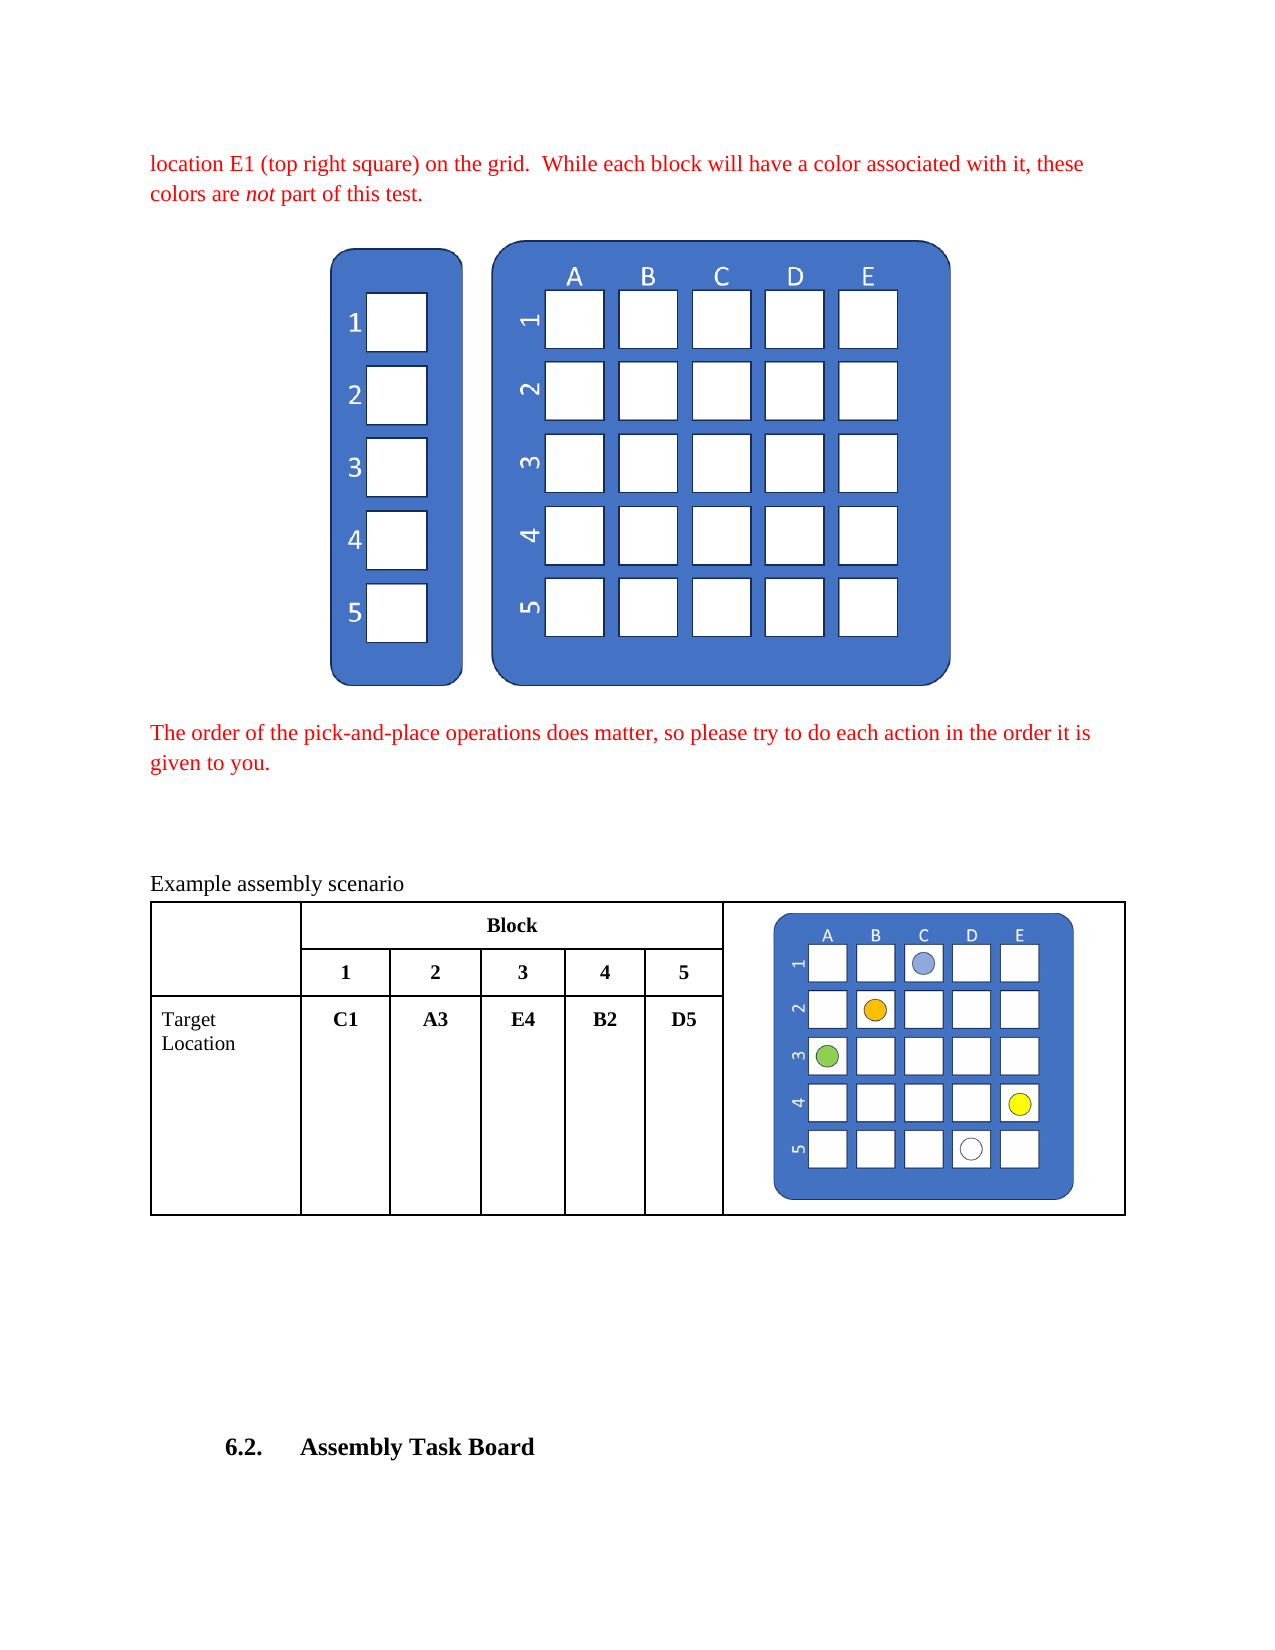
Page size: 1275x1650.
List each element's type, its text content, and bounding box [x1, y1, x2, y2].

subtitle Assembly Task Board [262, 1432, 1125, 1461]
table_header Block [302, 903, 722, 947]
picture [491, 240, 951, 686]
table_cell 5 [646, 950, 722, 994]
table_header [724, 903, 1124, 1214]
table_cell 3 [482, 950, 564, 994]
table_cell E4 [482, 997, 564, 1214]
table_cell B2 [566, 997, 644, 1214]
table_header [152, 903, 300, 994]
picture [773, 913, 1074, 1200]
text Example assembly scenario [150, 870, 1125, 897]
table_cell A3 [391, 997, 480, 1214]
picture [324, 248, 463, 686]
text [150, 150, 1125, 207]
table_cell D5 [646, 997, 722, 1214]
table_cell C1 [302, 997, 389, 1214]
table_cell Target Location [152, 997, 300, 1214]
table_cell 1 [302, 950, 389, 994]
table_cell 2 [391, 950, 480, 994]
text The order of the pick-and-place operations does matter, so please try to do each action in the order it is given to you. [150, 719, 1125, 776]
table_cell 4 [566, 950, 644, 994]
